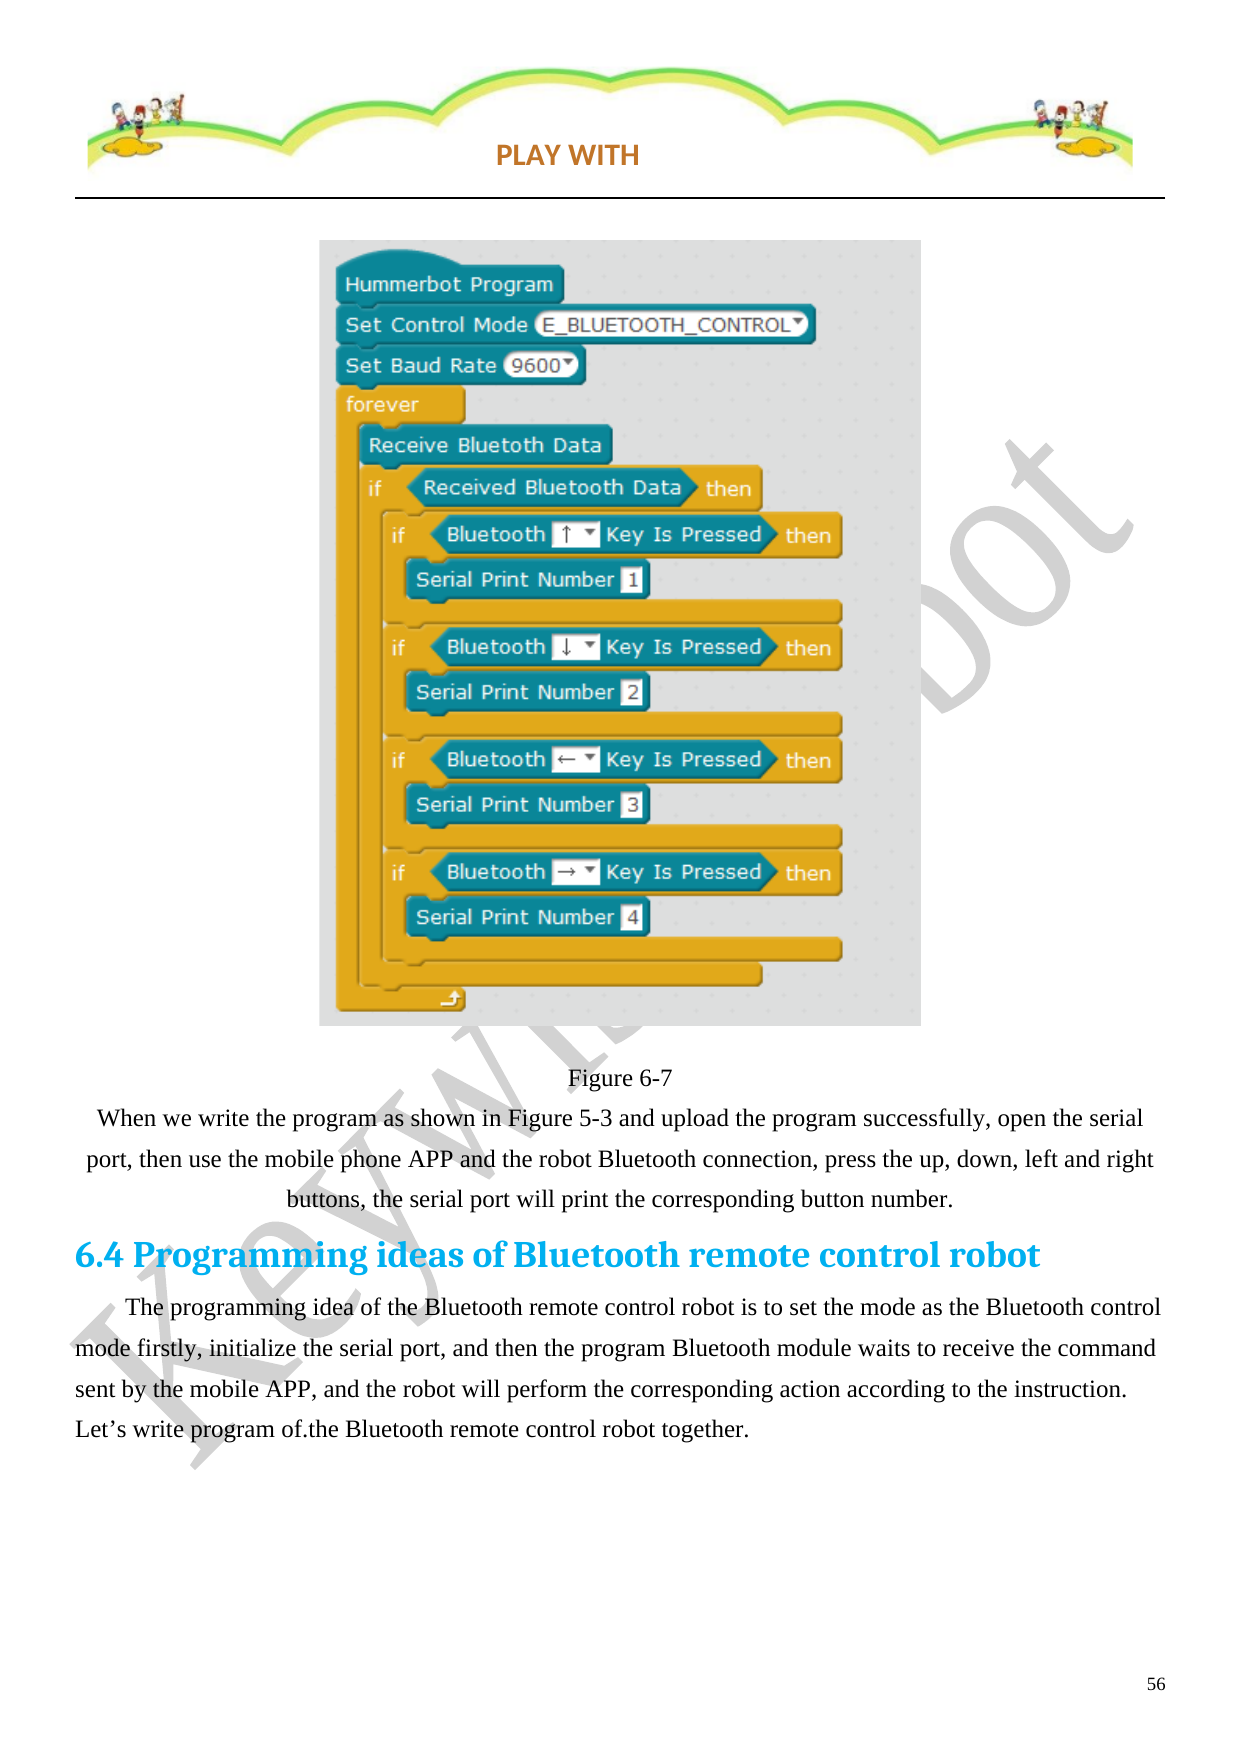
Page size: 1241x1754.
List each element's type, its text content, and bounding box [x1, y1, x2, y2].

text Figure 6-7 [75, 1061, 1165, 1095]
subtitle 6.4 Programming ideas of Bluetooth remote control robot [75, 1222, 1165, 1289]
text When we write the program as shown in Figure 5-3 and upload the program successfully, open the serial port, then use the mobile phone APP and the robot Bluetooth connection, press the up, down, left and right buttons, the serial port will print the corresponding button number. [75, 1101, 1165, 1216]
picture [319, 240, 921, 1026]
picture [87, 58, 1134, 181]
text The programming idea of the Bluetooth remote control robot is to set the mode as the Bluetooth control mode firstly, initialize the serial port, and then the program Bluetooth module waits to receive the command sent by the mobile APP, and the robot will perform the corresponding action according to the instruction. Let’s write program of.the Bluetooth remote control robot together. [75, 1289, 1165, 1446]
